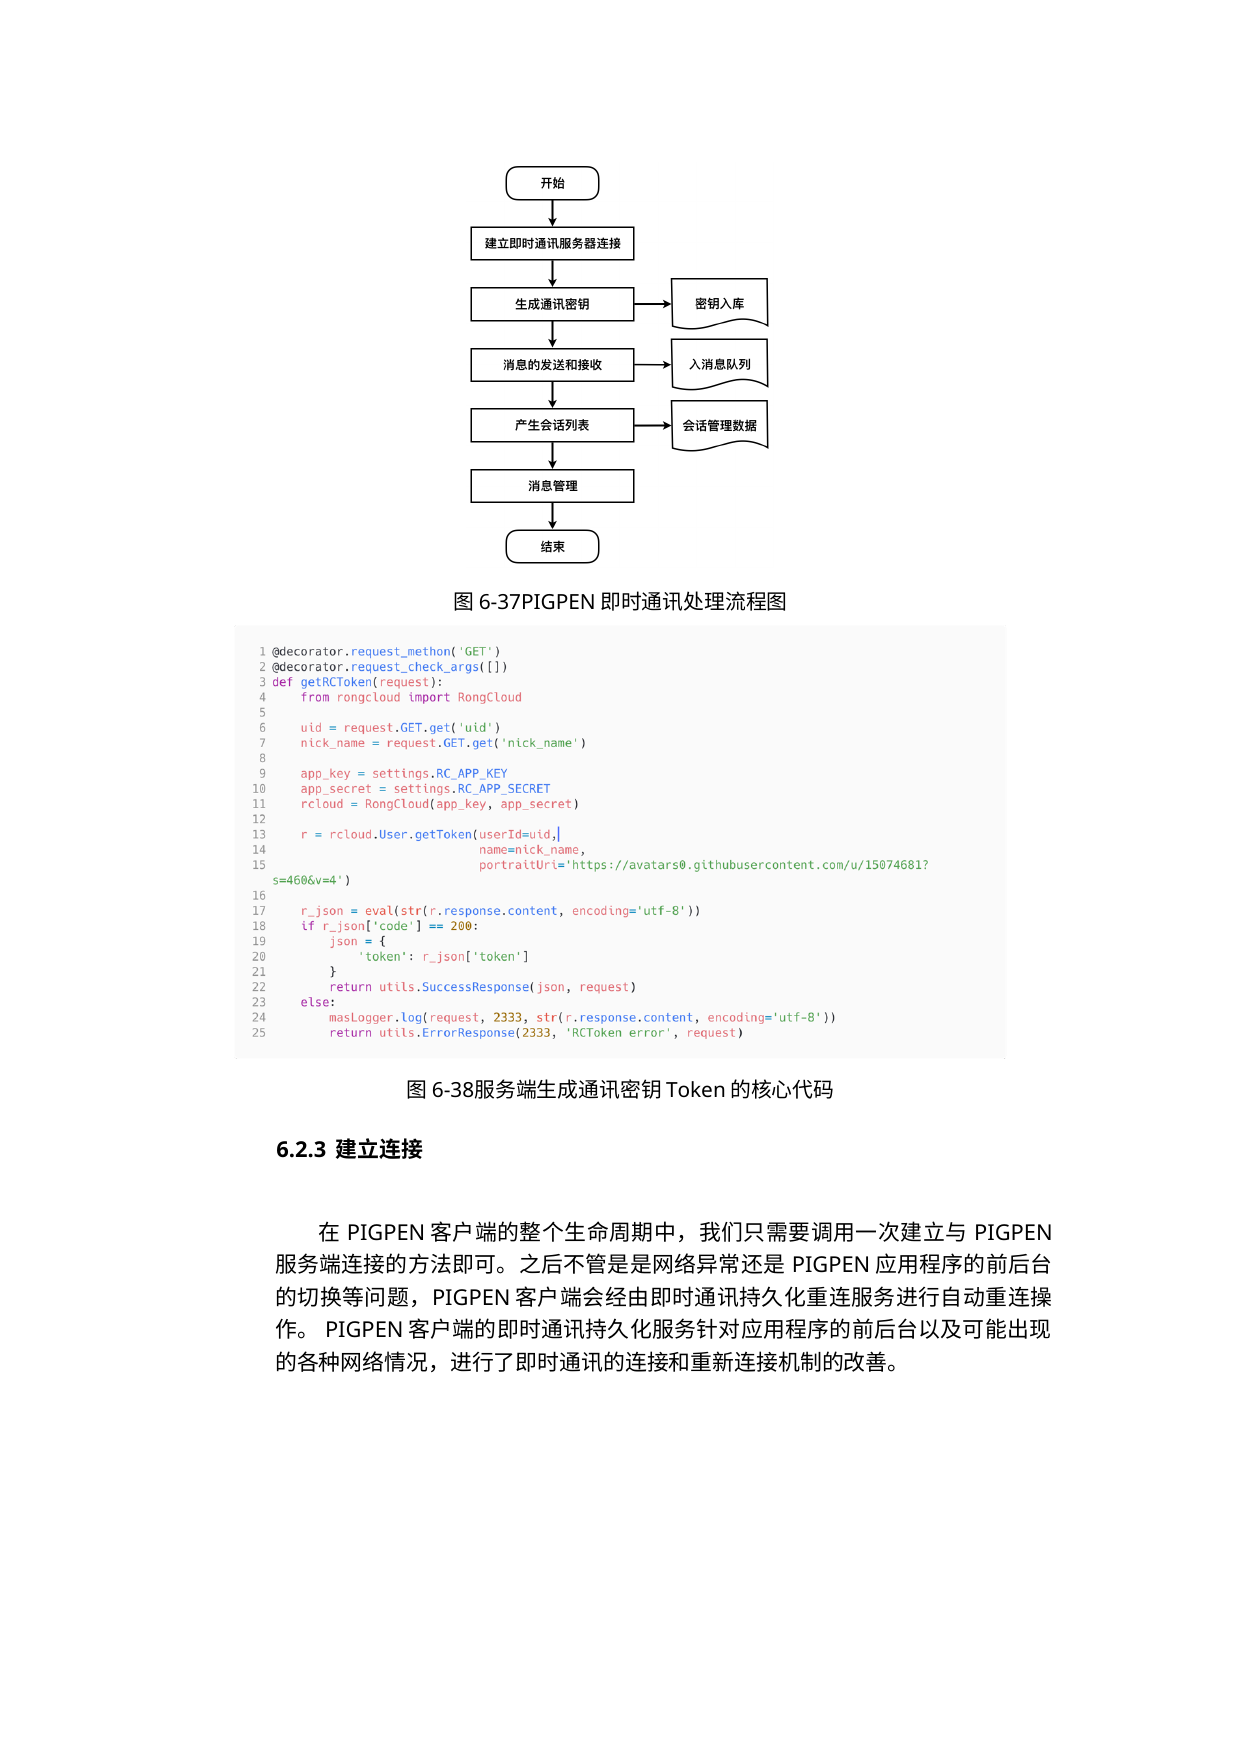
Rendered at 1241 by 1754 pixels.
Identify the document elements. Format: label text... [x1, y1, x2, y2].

text 在 PIGPEN客户端的整个生命周期中，我们只需要调用一次建立与PIGPEN服务端连接的方法即可。之后不管是是网络异常还是PIGPEN应用程序的前后台的切换等问题，PIGPEN客户端会经由即时通讯持久化重连服务进行自动重连操作。 PIGPEN客户端的即时通讯持久化服务针对应用程序的前后台以及可能出现的各种网络情况，进行了即时通讯的连接和重新连接机制的改善。 [275, 1214, 1053, 1377]
picture [226, 617, 1015, 1066]
picture [466, 162, 774, 568]
subtitle 建立连接 [276, 1132, 1053, 1164]
